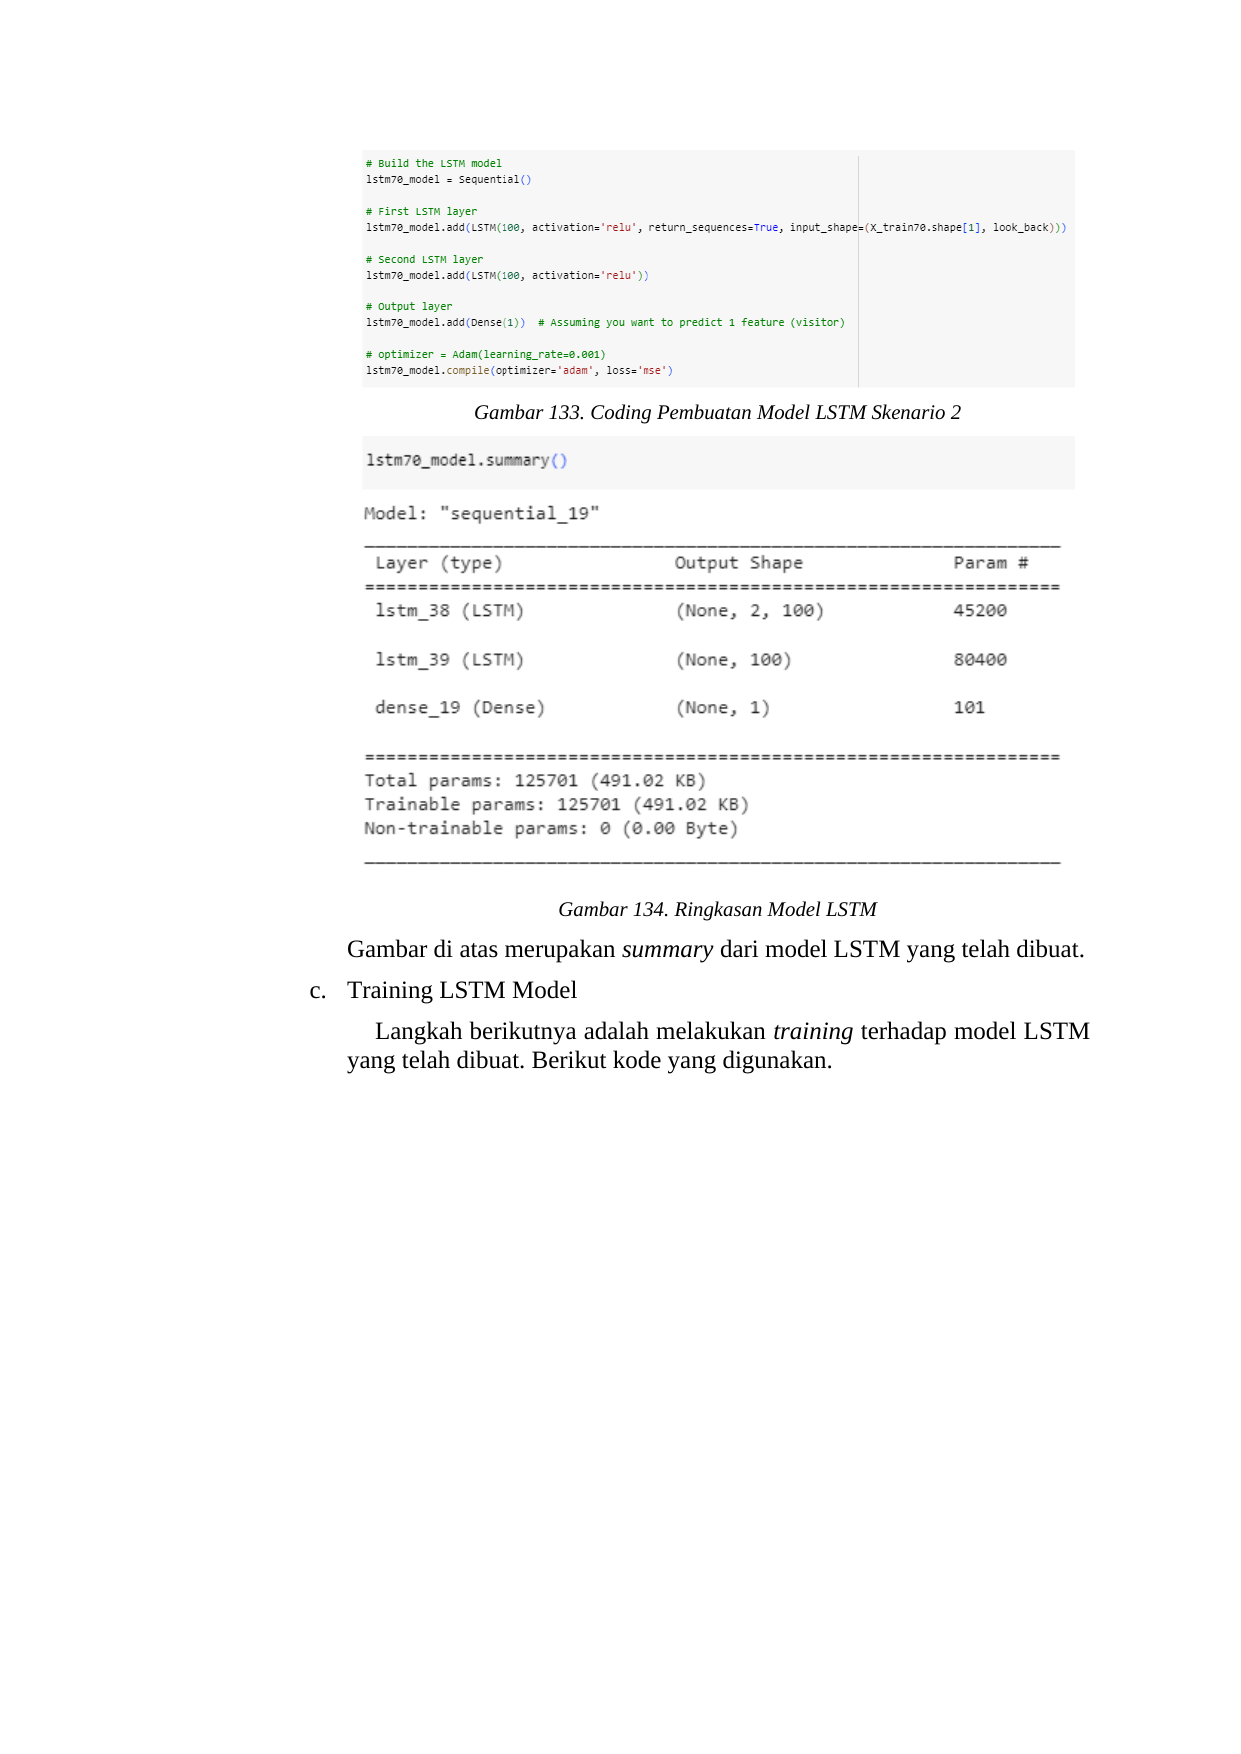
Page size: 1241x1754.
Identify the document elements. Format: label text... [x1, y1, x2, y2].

picture [362, 150, 1075, 388]
list Training LSTM Model [309, 975, 1090, 1004]
picture [362, 436, 1075, 885]
subtitle Gambar 133. Coding Pembuatan Model LSTM Skenario 2 [347, 400, 1090, 424]
text Langkah berikutnya adalah melakukan training terhadap model LSTM yang telah dibuat. Berikut kode yang digunakan. [347, 1016, 1090, 1074]
text Gambar di atas merupakan summary dari model LSTM yang telah dibuat. [347, 934, 1090, 962]
subtitle Gambar 134. Ringkasan Model LSTM [347, 897, 1090, 921]
